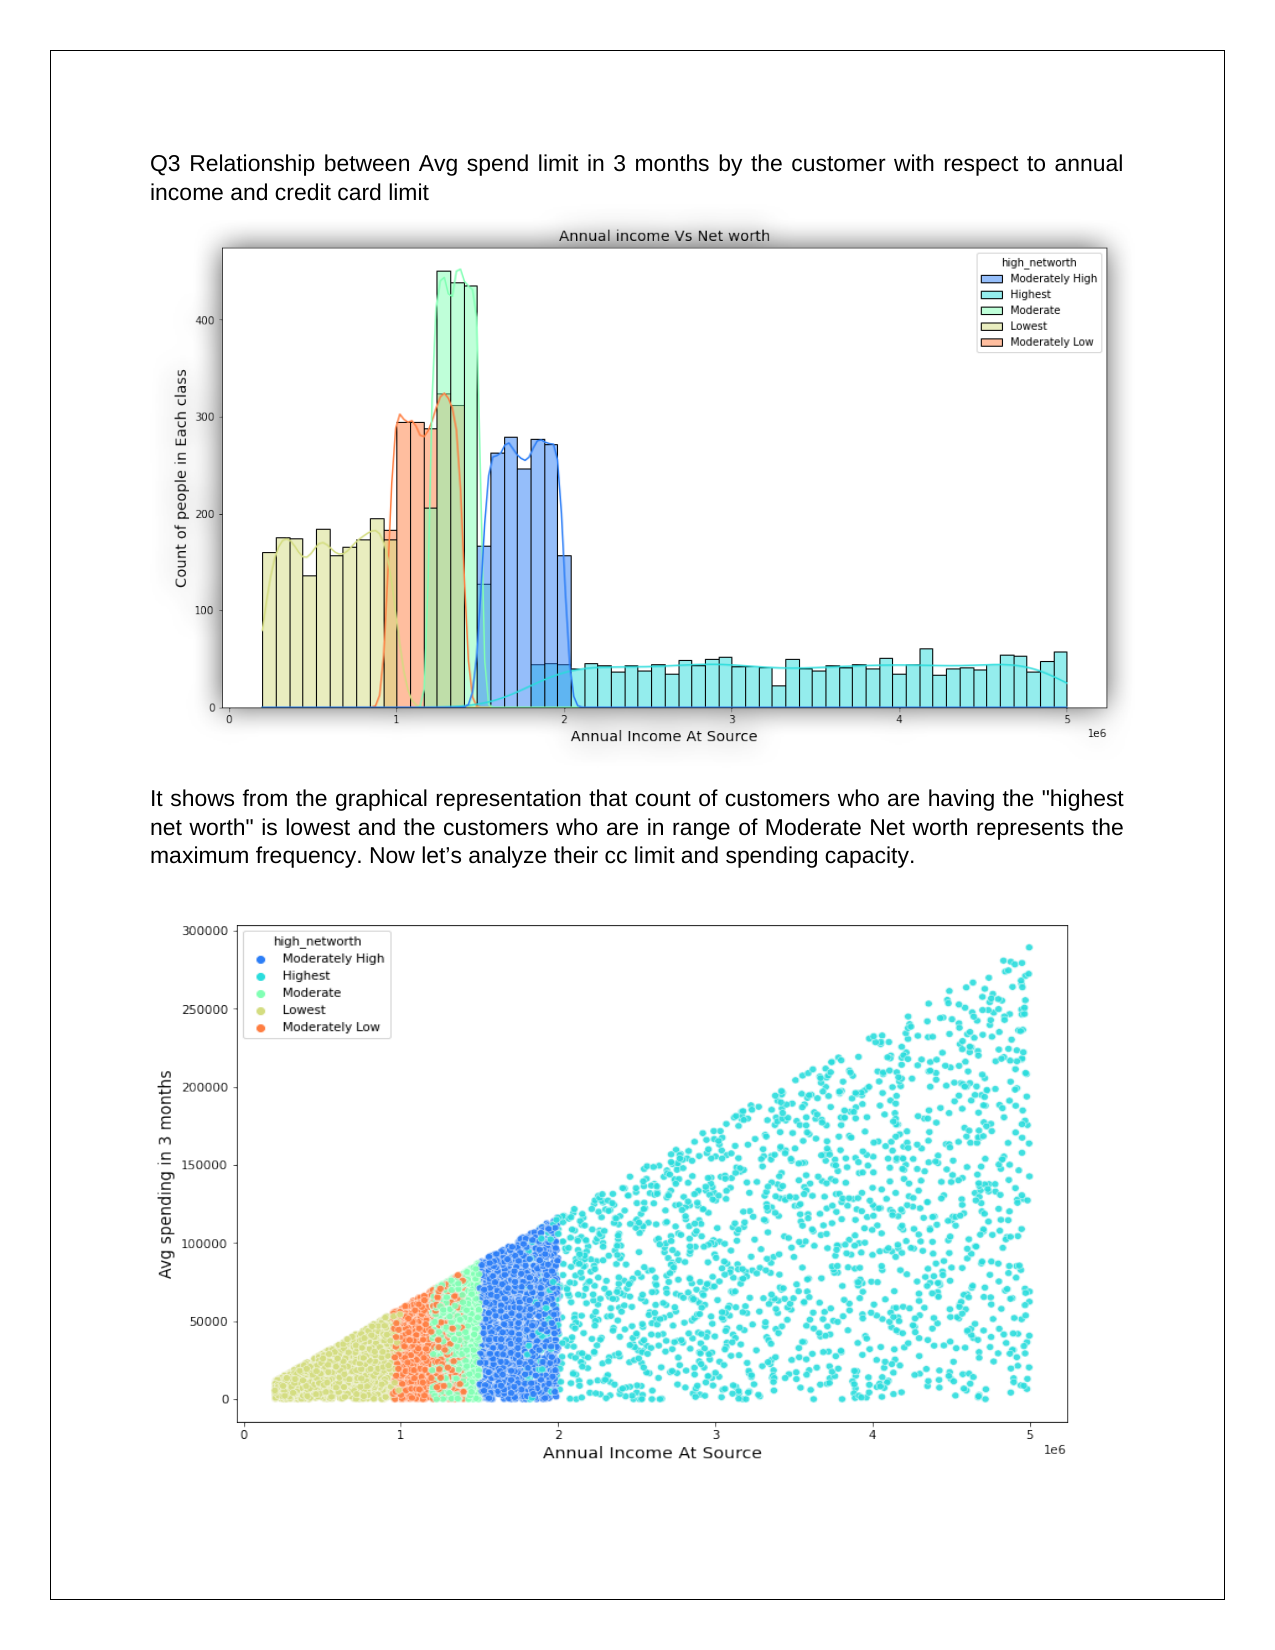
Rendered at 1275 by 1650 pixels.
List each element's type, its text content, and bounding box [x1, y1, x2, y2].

subtitle Q3 Relationship between Avg spend limit in 3 months by the customer with respect to annual income and credit card limit [150, 150, 1125, 205]
picture [150, 917, 1076, 1470]
subtitle It shows from the graphical representation that count of customers who are having the "highest net worth" is lowest and the customers who are in range of Moderate Net worth represents the maximum frequency. Now let’s analyze their cc limit and spending capacity. [150, 785, 1125, 868]
picture [168, 222, 1114, 752]
